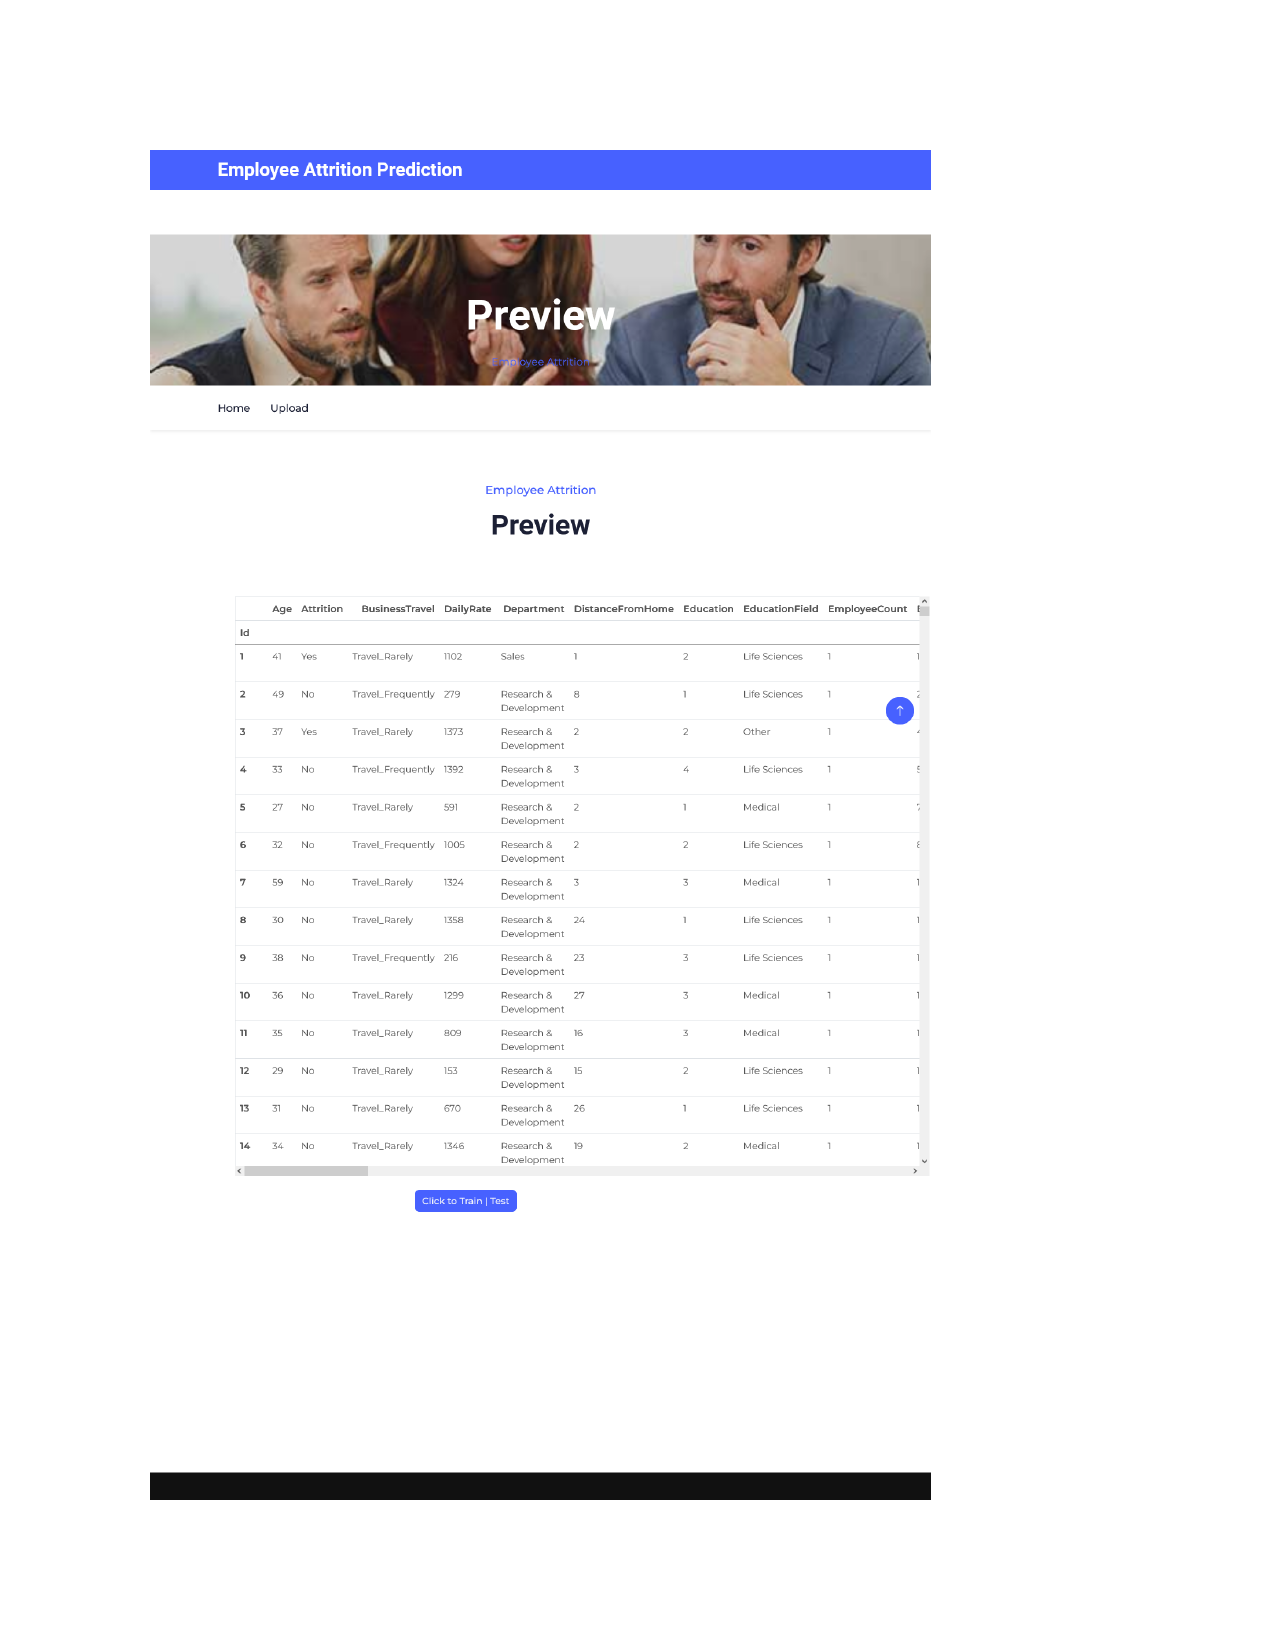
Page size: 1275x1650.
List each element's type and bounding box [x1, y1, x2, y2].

picture [150, 150, 931, 1500]
